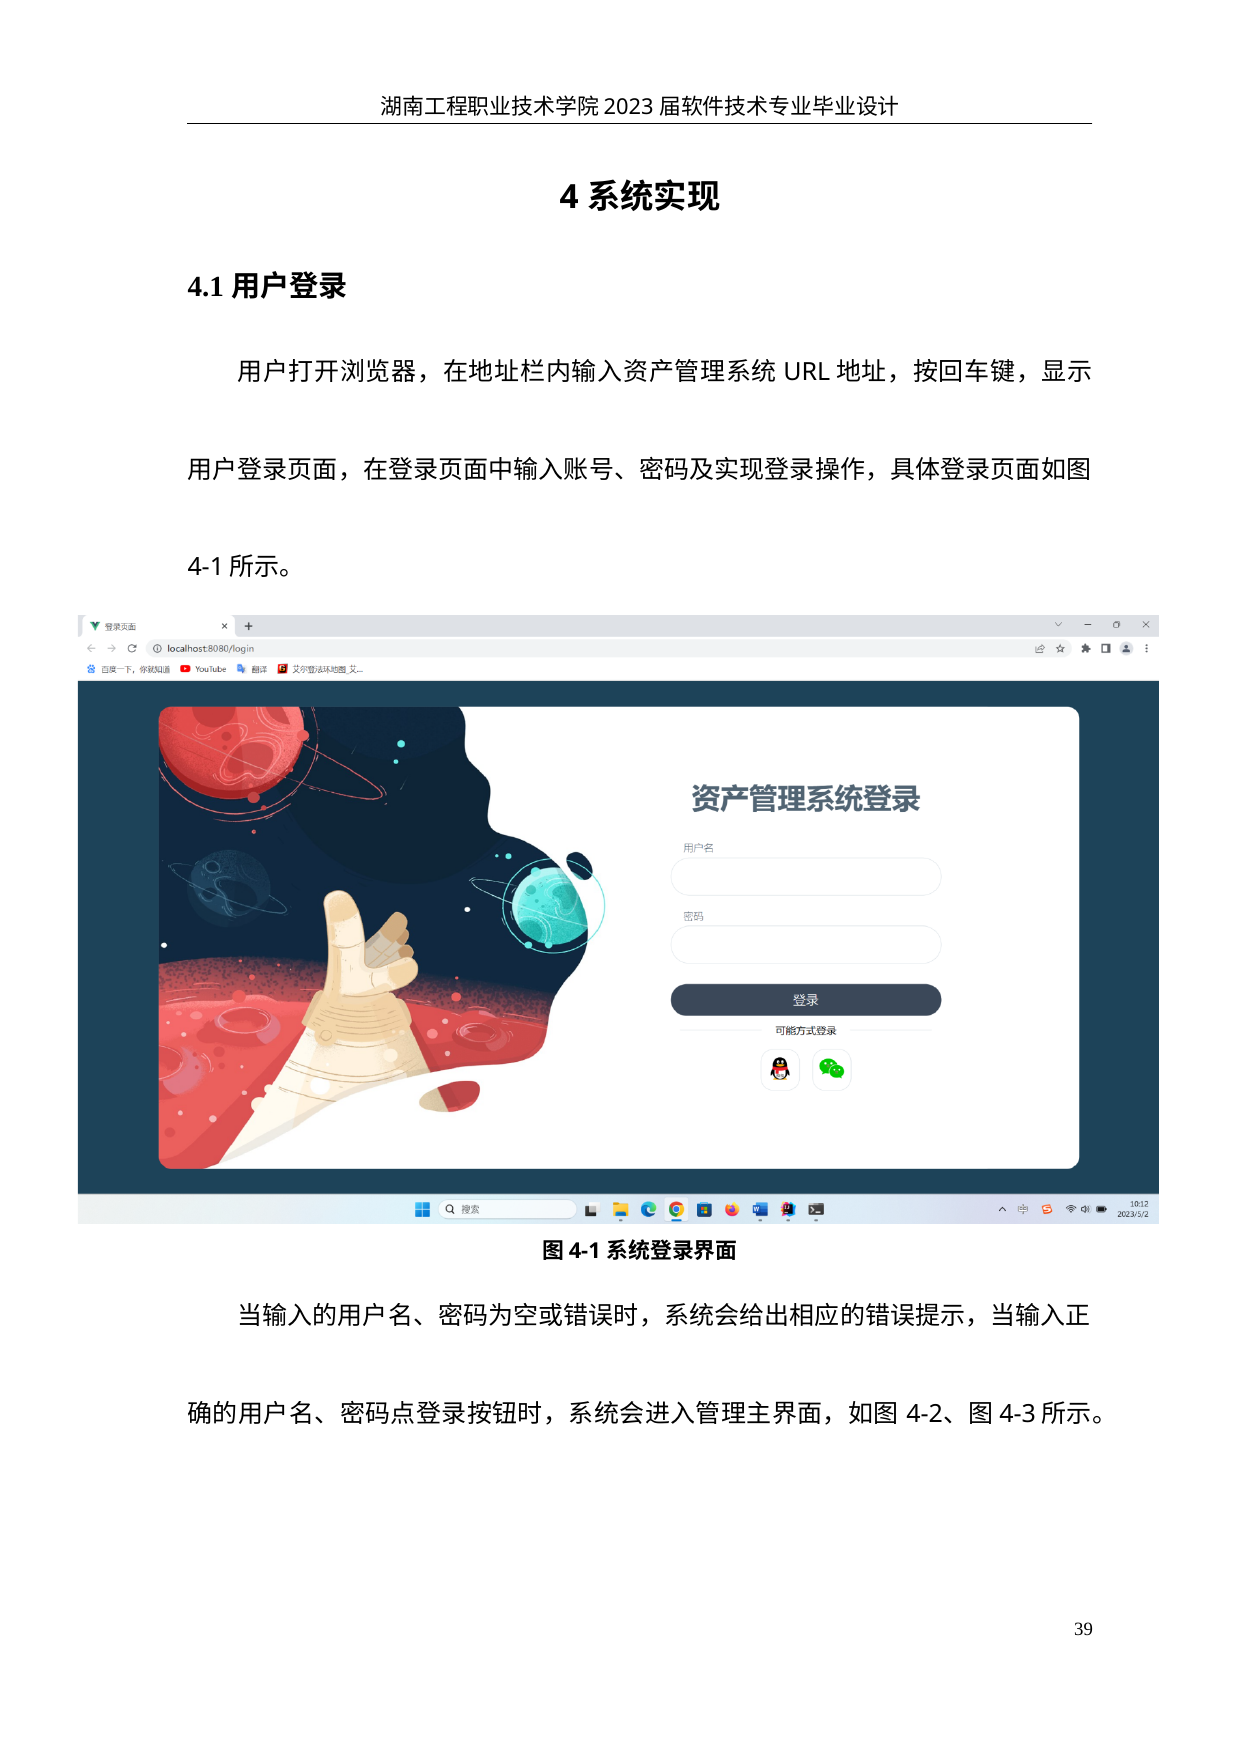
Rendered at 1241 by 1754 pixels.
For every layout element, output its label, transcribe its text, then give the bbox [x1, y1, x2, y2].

subtitle 4.1 用户登录 [187, 251, 1092, 316]
text 图4-1 系统登录界面 [187, 1233, 1092, 1265]
subtitle 4 系统实现 [187, 162, 1092, 227]
text 当输入的用户名、密码为空或错误时，系统会给出相应的错误提示，当输入正确的用户名、密码点登录按钮时，系统会进入管理主界面，如图4-2、图4-3所示。 [187, 1281, 1092, 1492]
text 用户打开浏览器，在地址栏内输入资产管理系统URL地址，按回车键，显示用户登录页面，在登录页面中输入账号、密码及实现登录操作，具体登录页面如图4-1所示。 [187, 337, 1092, 597]
picture [77, 615, 1159, 1224]
